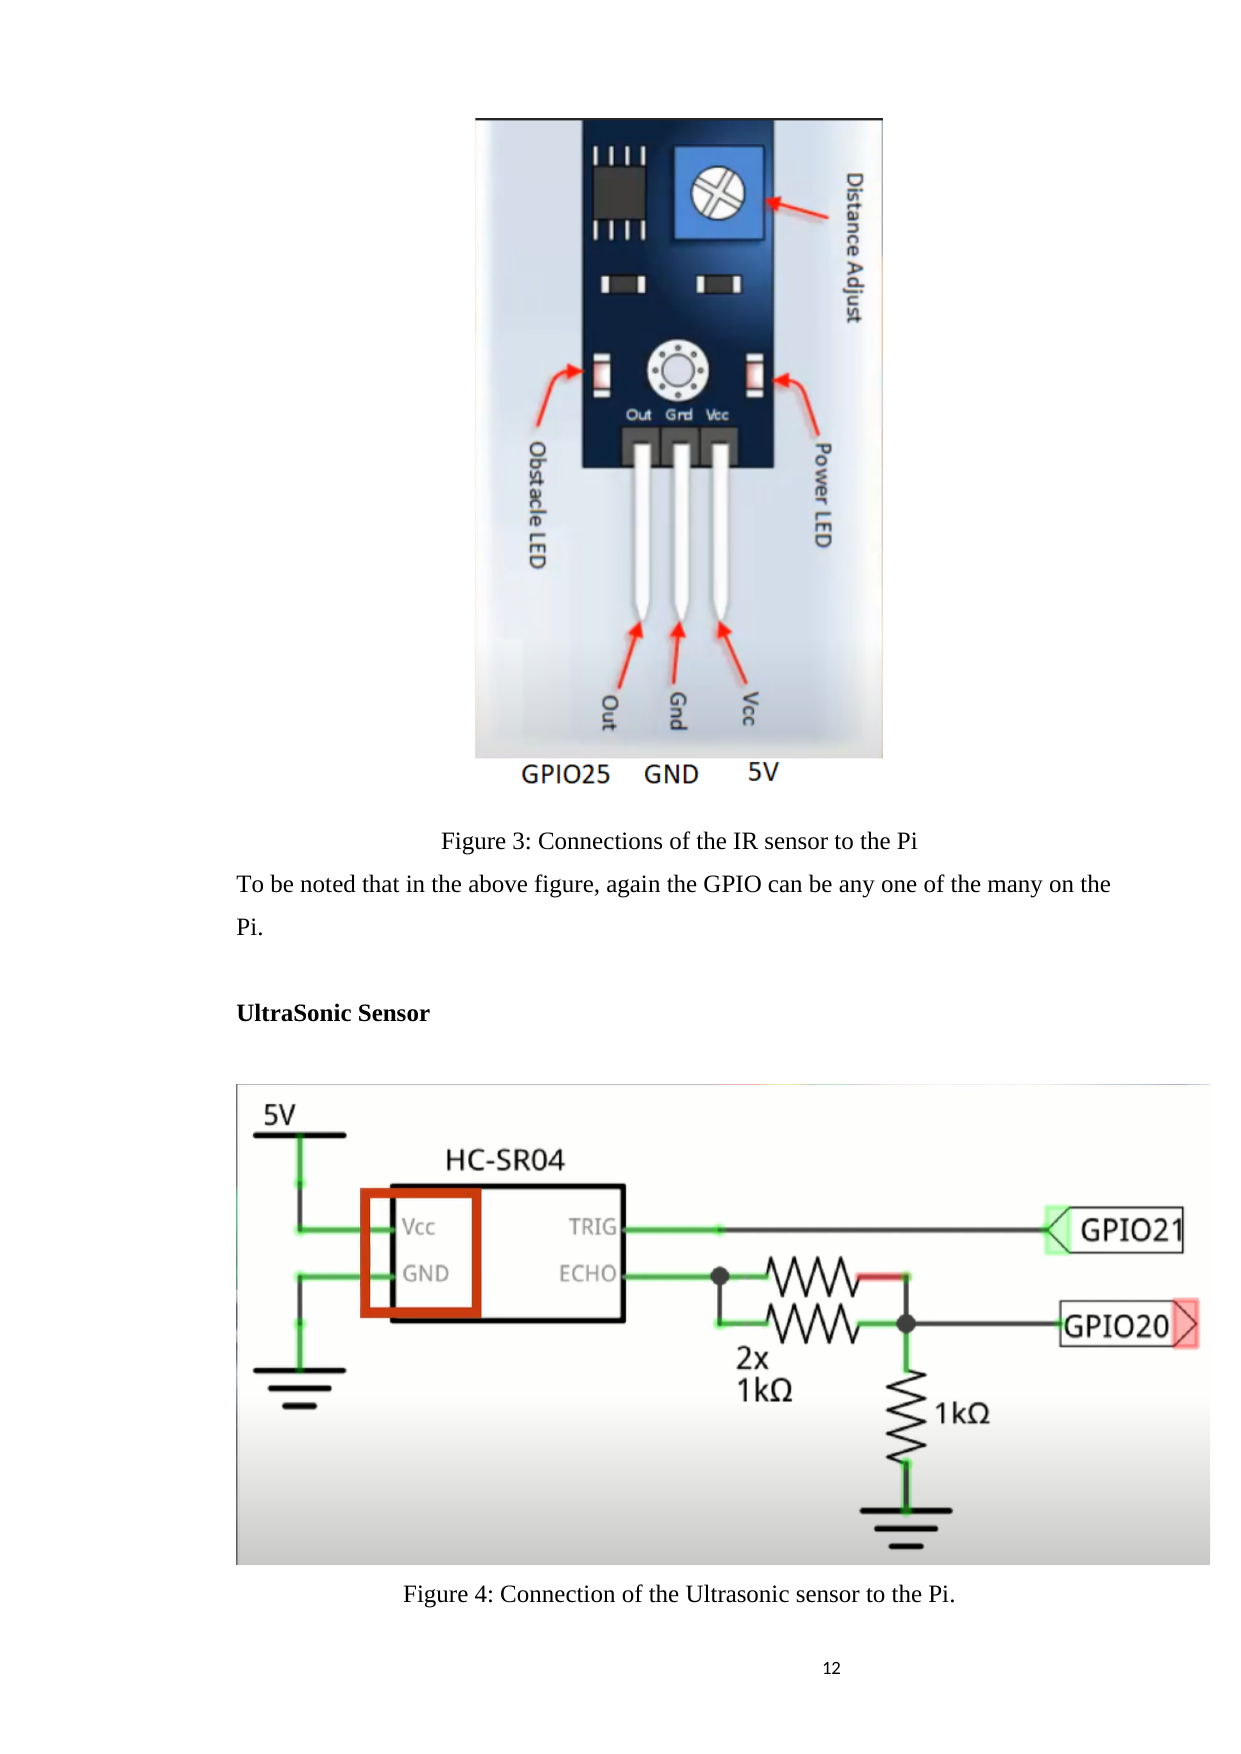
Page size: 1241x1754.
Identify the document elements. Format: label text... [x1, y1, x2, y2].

text UltraSonic Sensor [236, 998, 1122, 1027]
picture [236, 1084, 1211, 1565]
text Figure 3: Connections of the IR sensor to the Pi [236, 826, 1122, 854]
text To be noted that in the above figure, again the GPIO can be any one of the many on the Pi. [236, 869, 1122, 941]
picture [475, 118, 883, 811]
text Figure 4: Connection of the Ultrasonic sensor to the Pi. [236, 1579, 1122, 1608]
